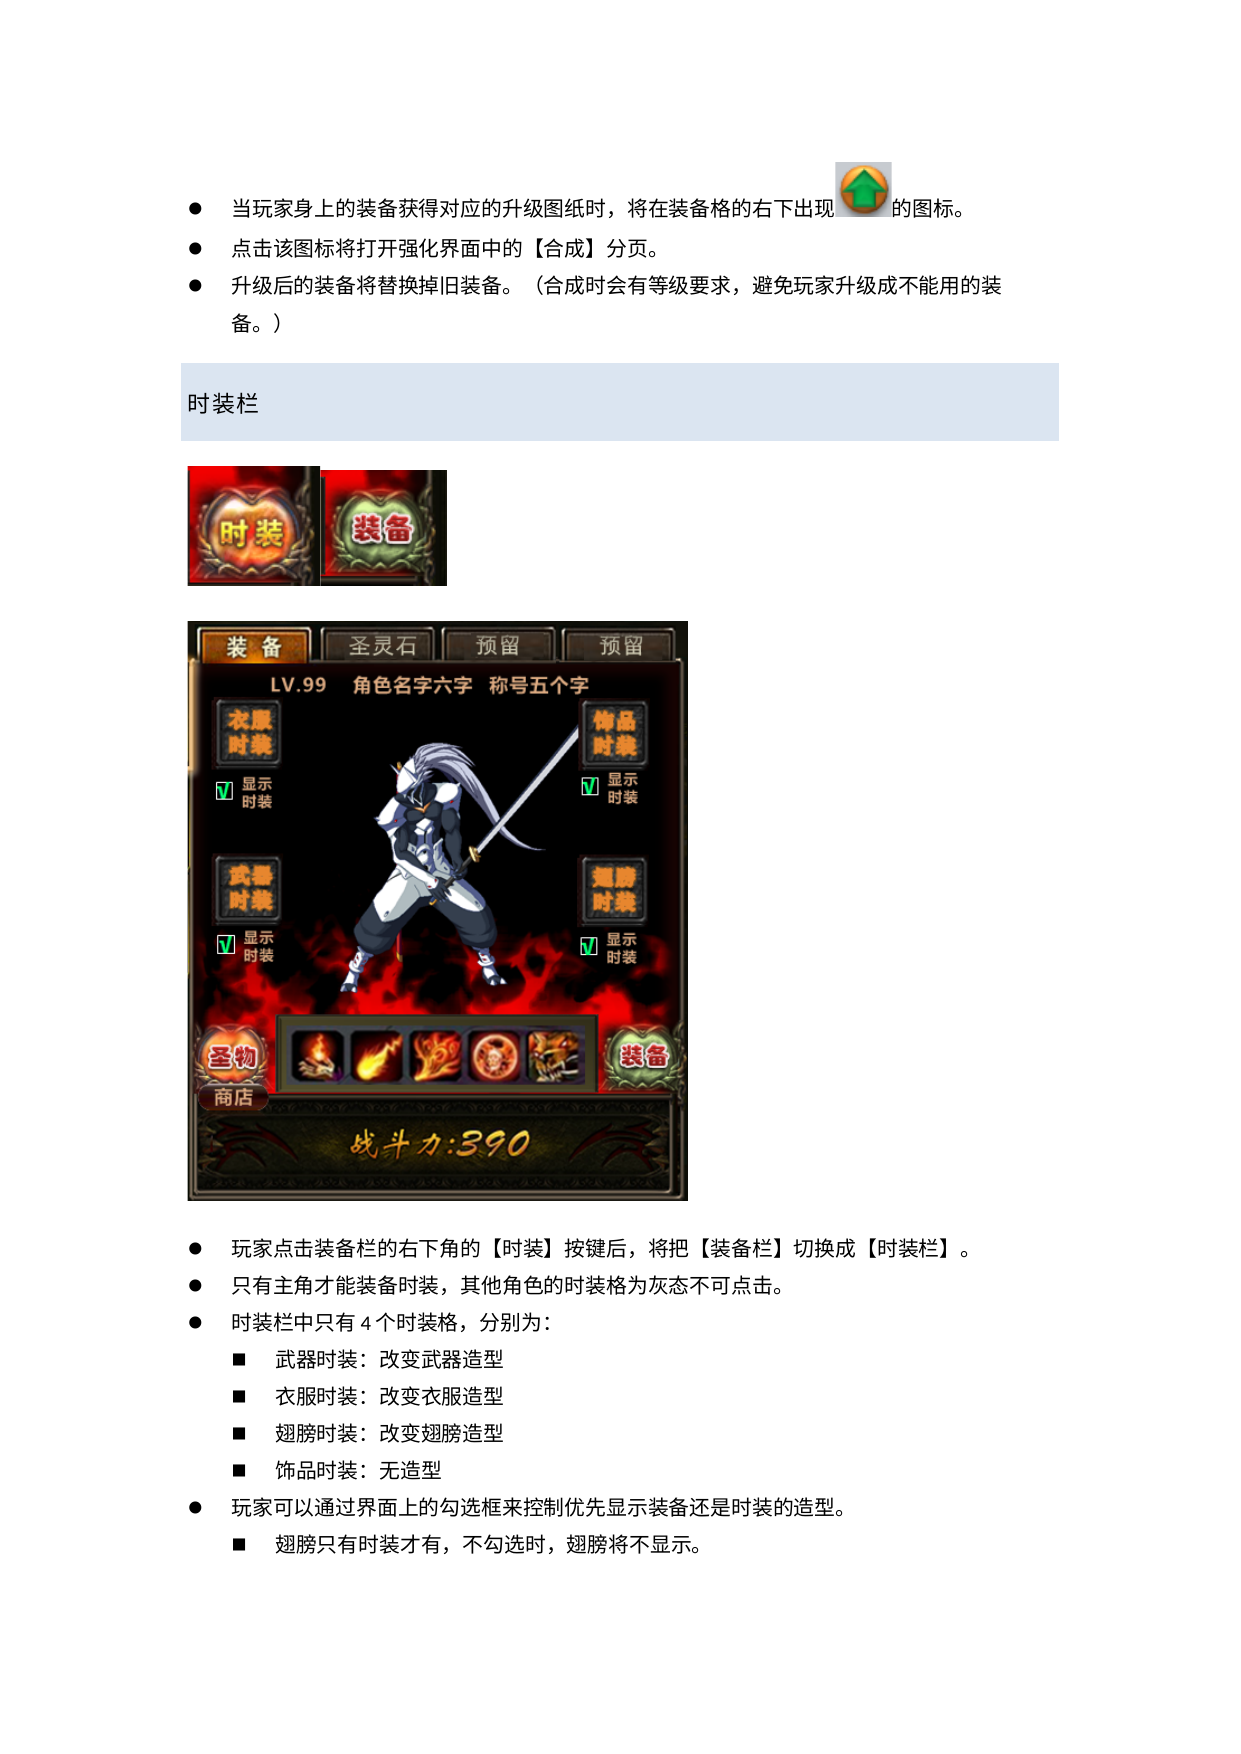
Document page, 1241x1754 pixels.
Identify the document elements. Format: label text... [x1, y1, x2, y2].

list 武器时装：改变武器造型 [231, 1342, 1053, 1374]
picture [835, 162, 892, 217]
list 时装栏中只有4个时装格，分别为： [187, 1305, 1053, 1337]
list 玩家可以通过界面上的勾选框来控制优先显示装备还是时装的造型。 [187, 1490, 1053, 1522]
subtitle 时装栏 [188, 370, 1053, 435]
list 翅膀时装：改变翅膀造型 [231, 1416, 1053, 1448]
list 饰品时装：无造型 [231, 1453, 1053, 1485]
list 玩家点击装备栏的右下角的【时装】按键后，将把【装备栏】切换成【时装栏】。 [187, 1231, 1053, 1263]
list 只有主角才能装备时装，其他角色的时装格为灰态不可点击。 [187, 1268, 1053, 1300]
list 当玩家身上的装备获得对应的升级图纸时，将在装备格的右下出现的图标。 [187, 162, 1053, 227]
list 点击该图标将打开强化界面中的【合成】分页。 [187, 231, 1053, 264]
list 衣服时装：改变衣服造型 [231, 1379, 1053, 1411]
picture [187, 621, 688, 1201]
list 升级后的装备将替换掉旧装备。（合成时会有等级要求，避免玩家升级成不能用的装备。） [187, 268, 1053, 338]
picture [187, 466, 447, 586]
list 翅膀只有时装才有，不勾选时，翅膀将不显示。 [231, 1527, 1053, 1559]
